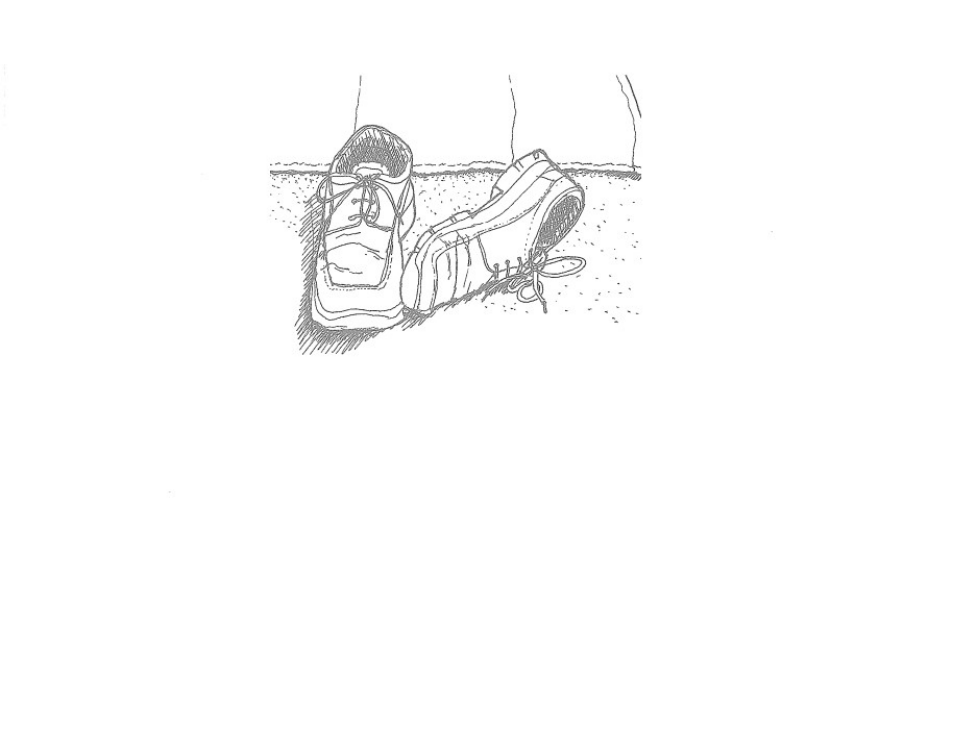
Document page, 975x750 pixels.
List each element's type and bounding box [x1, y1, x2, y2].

picture [0, 6, 975, 605]
